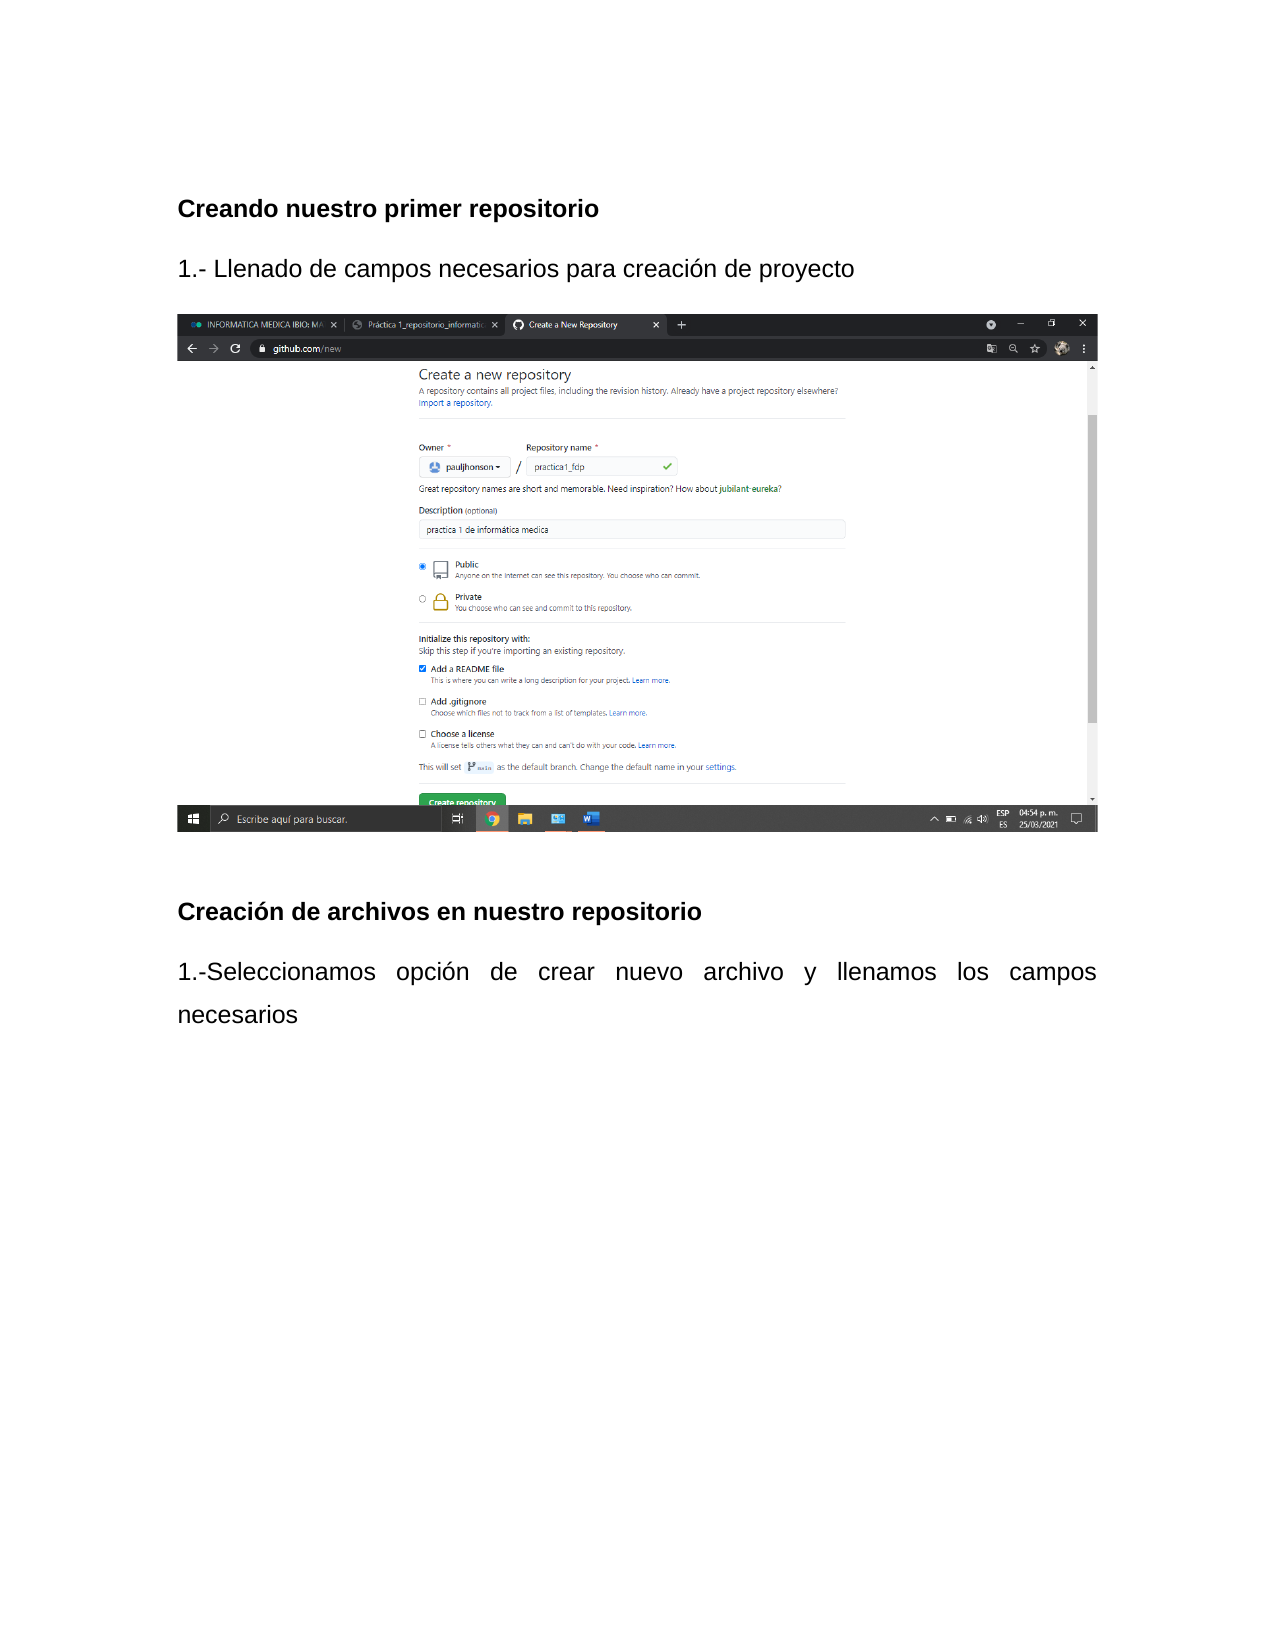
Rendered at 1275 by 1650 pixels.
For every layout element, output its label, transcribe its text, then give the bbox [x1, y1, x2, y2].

text 1.- Llenado de campos necesarios para creación de proyecto [177, 254, 1098, 283]
text 1.-Seleccionamos opción de crear nuevo archivo y llenamos los campos necesarios [177, 957, 1098, 1029]
picture [177, 314, 1098, 832]
text Creación de archivos en nuestro repositorio [177, 897, 1098, 926]
text Creando nuestro primer repositorio [177, 194, 1098, 223]
